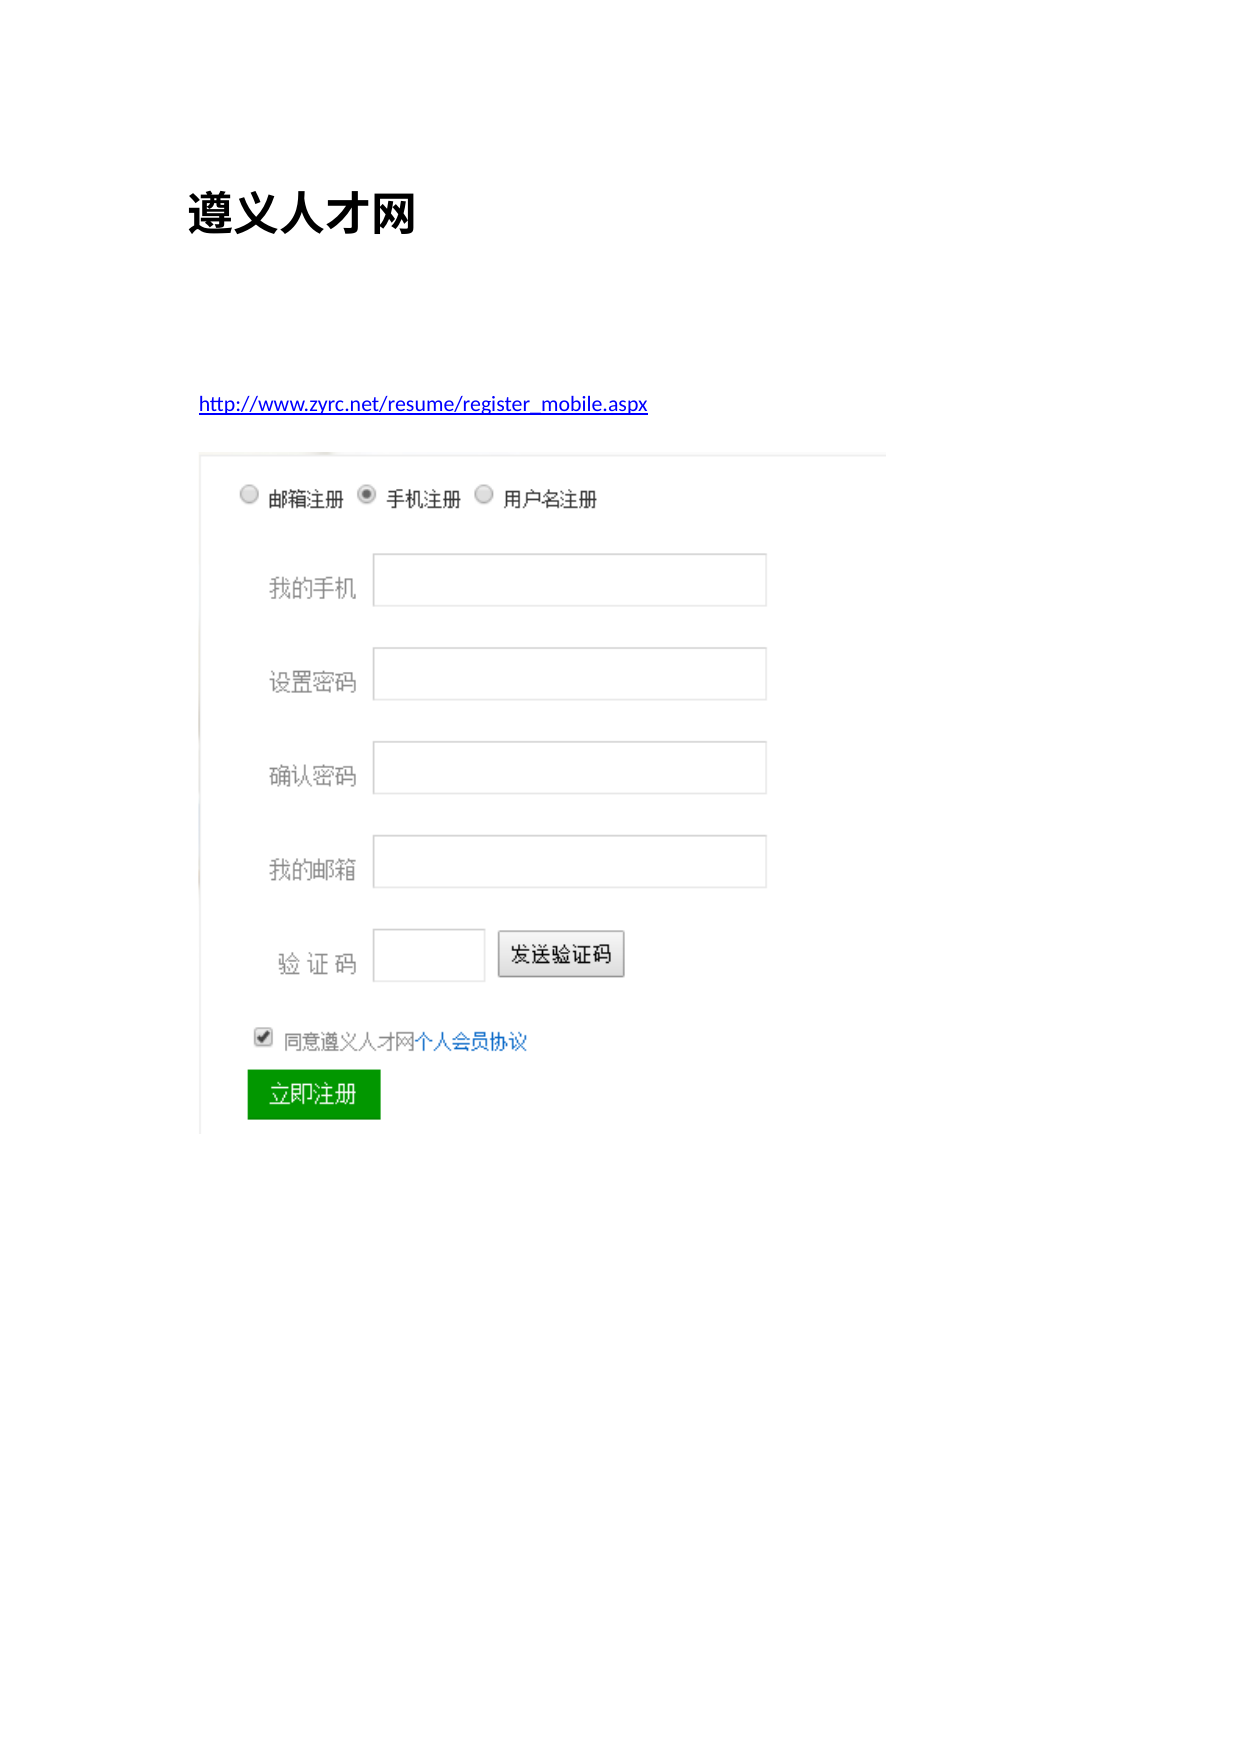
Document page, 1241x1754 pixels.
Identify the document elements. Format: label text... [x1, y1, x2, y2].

picture [198, 452, 886, 1134]
text http://www.zyrc.net/resume/register_mobile.aspx [187, 387, 1053, 420]
subtitle 遵义人才网 [187, 162, 1053, 259]
